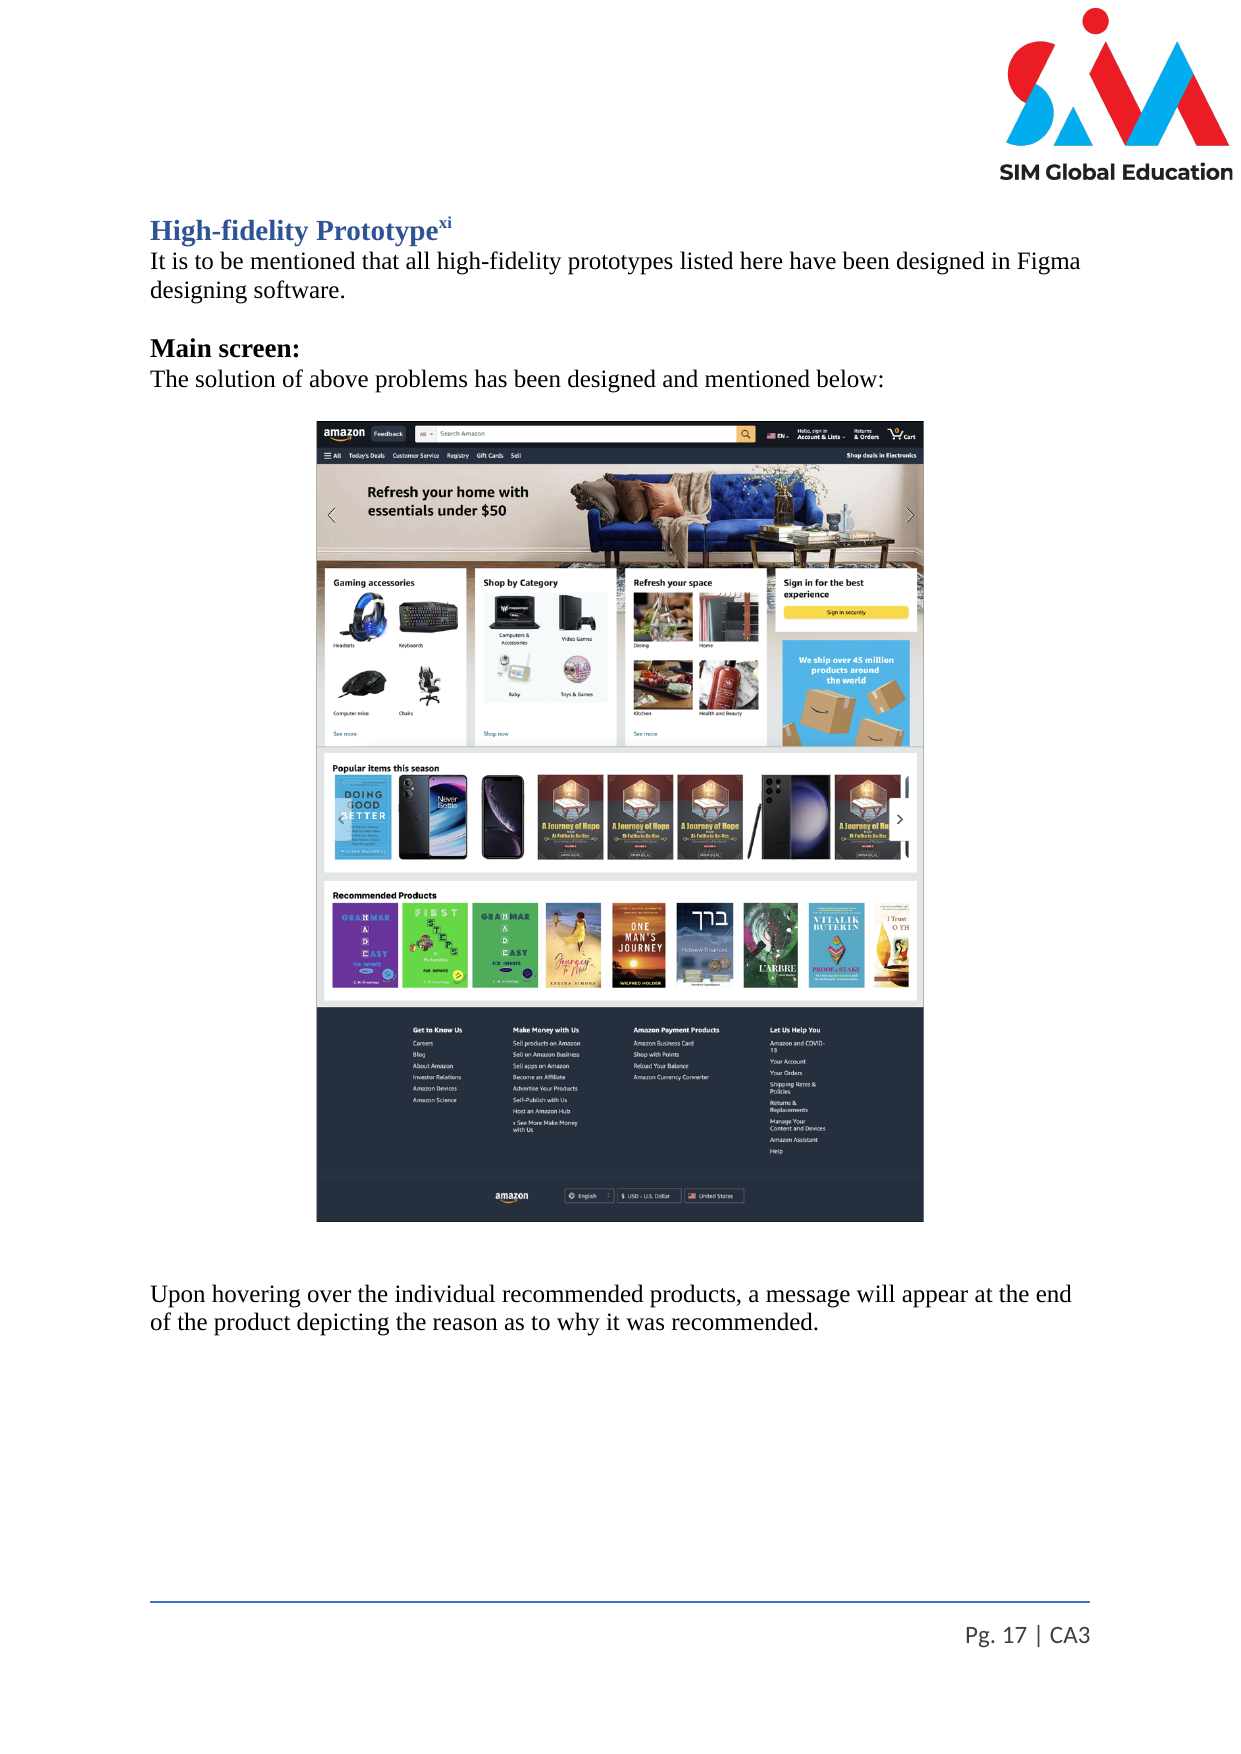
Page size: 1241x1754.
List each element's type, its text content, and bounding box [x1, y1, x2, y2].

picture [1000, 8, 1233, 180]
text Main screen: [150, 332, 1090, 364]
picture [316, 421, 924, 1222]
text The solution of above problems has been designed and mentioned below: [150, 364, 1090, 392]
text Upon hovering over the individual recommended products, a message will appear at the end of the product depicting the reason as to why it was recommended. [150, 1279, 1090, 1336]
text It is to be mentioned that all high-fidelity prototypes listed here have been designed in Figma designing software. [150, 246, 1090, 304]
subtitle High-fidelity Prototype [150, 213, 1090, 246]
